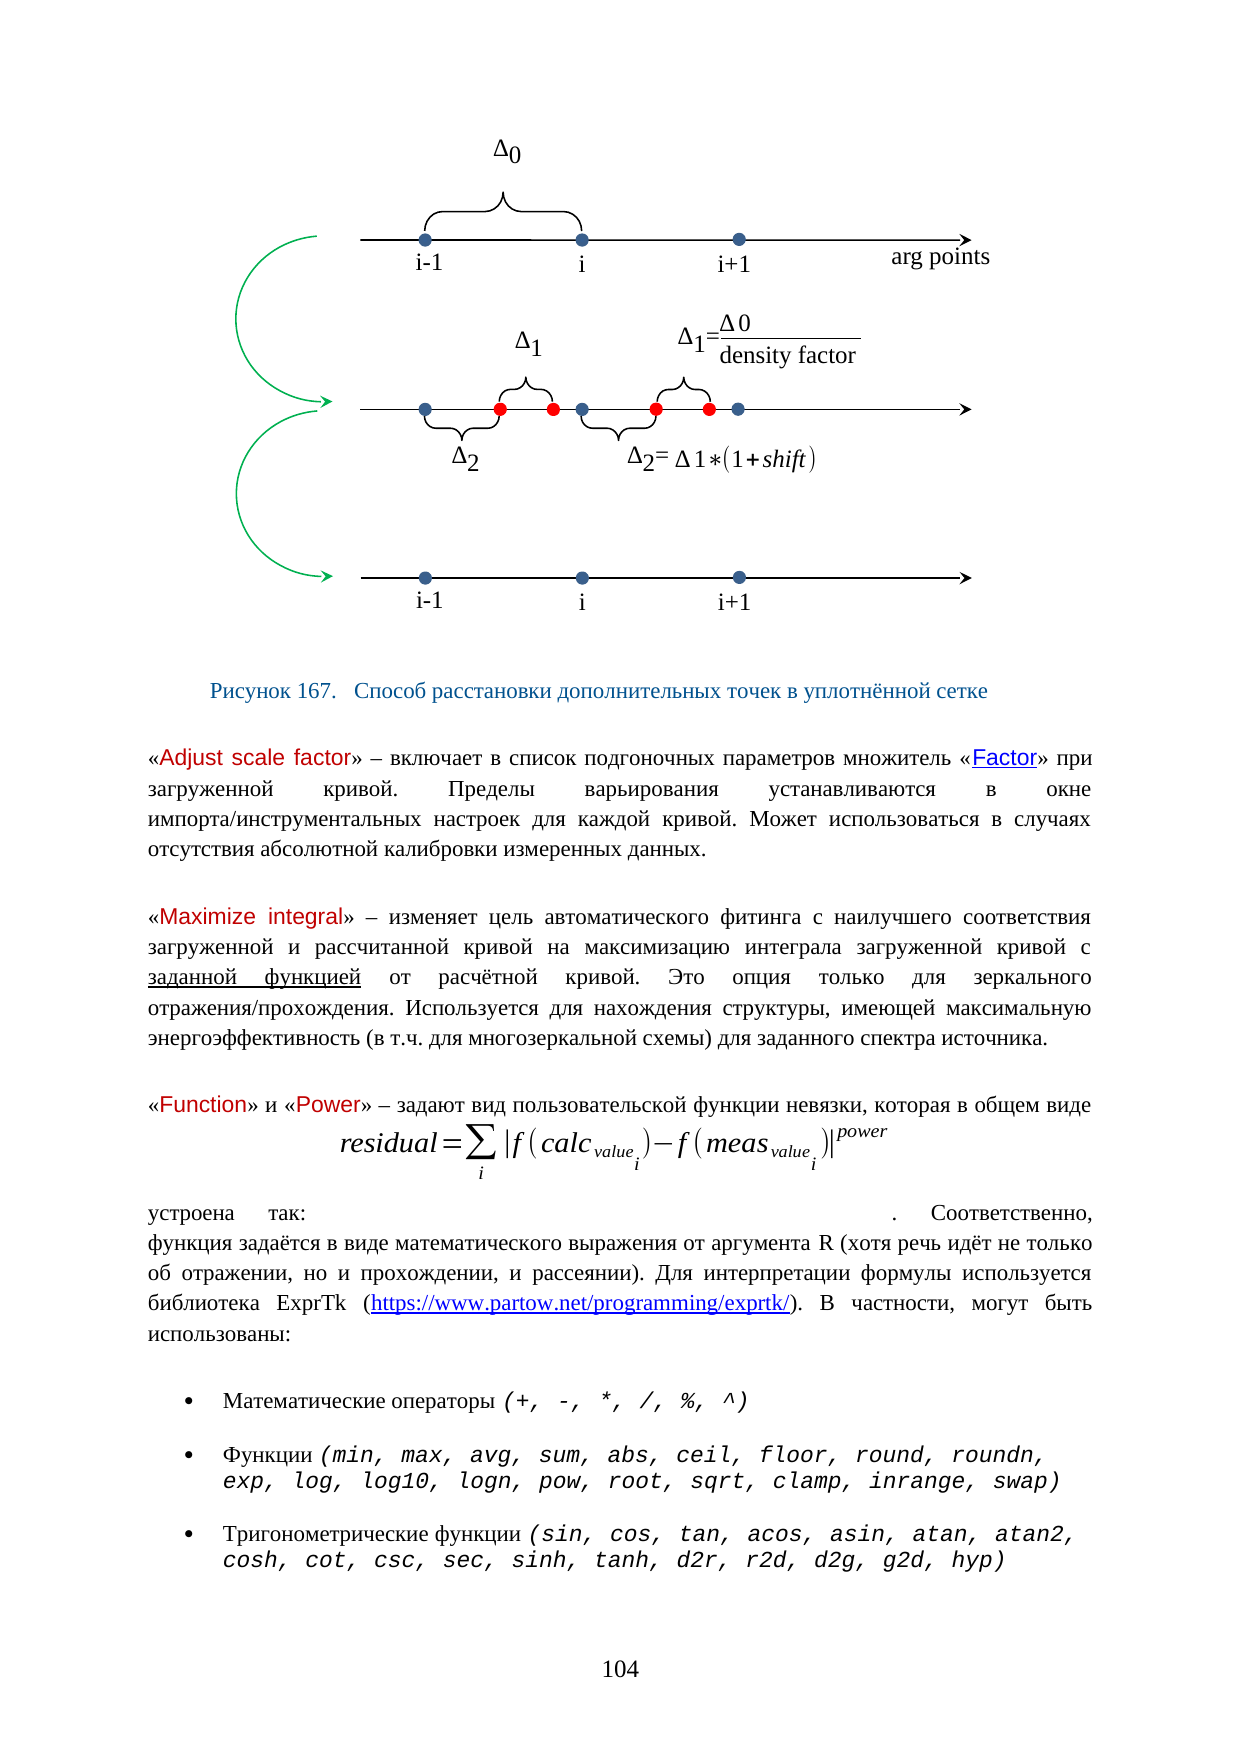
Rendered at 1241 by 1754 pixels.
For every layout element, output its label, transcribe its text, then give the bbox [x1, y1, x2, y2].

list Способ расстановки дополнительных точек в уплотнённой сетке [178, 133, 1093, 703]
text «Maximize integral» – изменяет цель автоматического фитинга с наилучшего соответствия загруженной и рассчитанной кривой на максимизацию интеграла загруженной кривой с заданной функцией от расчётной кривой. Это опция только для зеркального отражения/прохождения. Используется для нахождения структуры, имеющей максимальную энергоэффективность (в т.ч. для многозеркальной схемы) для заданного спектра источника. [148, 903, 1093, 1050]
text «Adjust scale factor» – включает в список подгоночных параметров множитель «Factor» при загруженной кривой. Пределы варьирования устанавливаются в окне импорта/инструментальных настроек для каждой кривой. Может использоваться в случаях отсутствия абсолютной калибровки измеренных данных. [148, 744, 1093, 861]
list Математические операторы (+, -, *, /, %, ^) [185, 1387, 1093, 1416]
list Функции (min, max, avg, sum, abs, ceil, floor, round, roundn, exp, log, log10, logn, pow, root, sqrt, clamp, inrange, swap) [185, 1441, 1093, 1495]
list Тригонометрические функции (sin, cos, tan, acos, asin, atan, atan2, cosh, cot, csc, sec, sinh, tanh, d2r, r2d, d2g, g2d, hyp) [185, 1520, 1093, 1574]
text «Function» и «Power» – задают вид пользовательской функции невязки, которая в общем виде устроена так: . Соответственно, функция задаётся в виде математического выражения от аргумента R (хотя речь идёт не только об отражении, но и прохождении, и рассеянии). Для интерпретации формулы используется библиотека ExprTk (https://www.partow.net/programming/exprtk/). В частности, могут быть использованы: [148, 1091, 1093, 1346]
